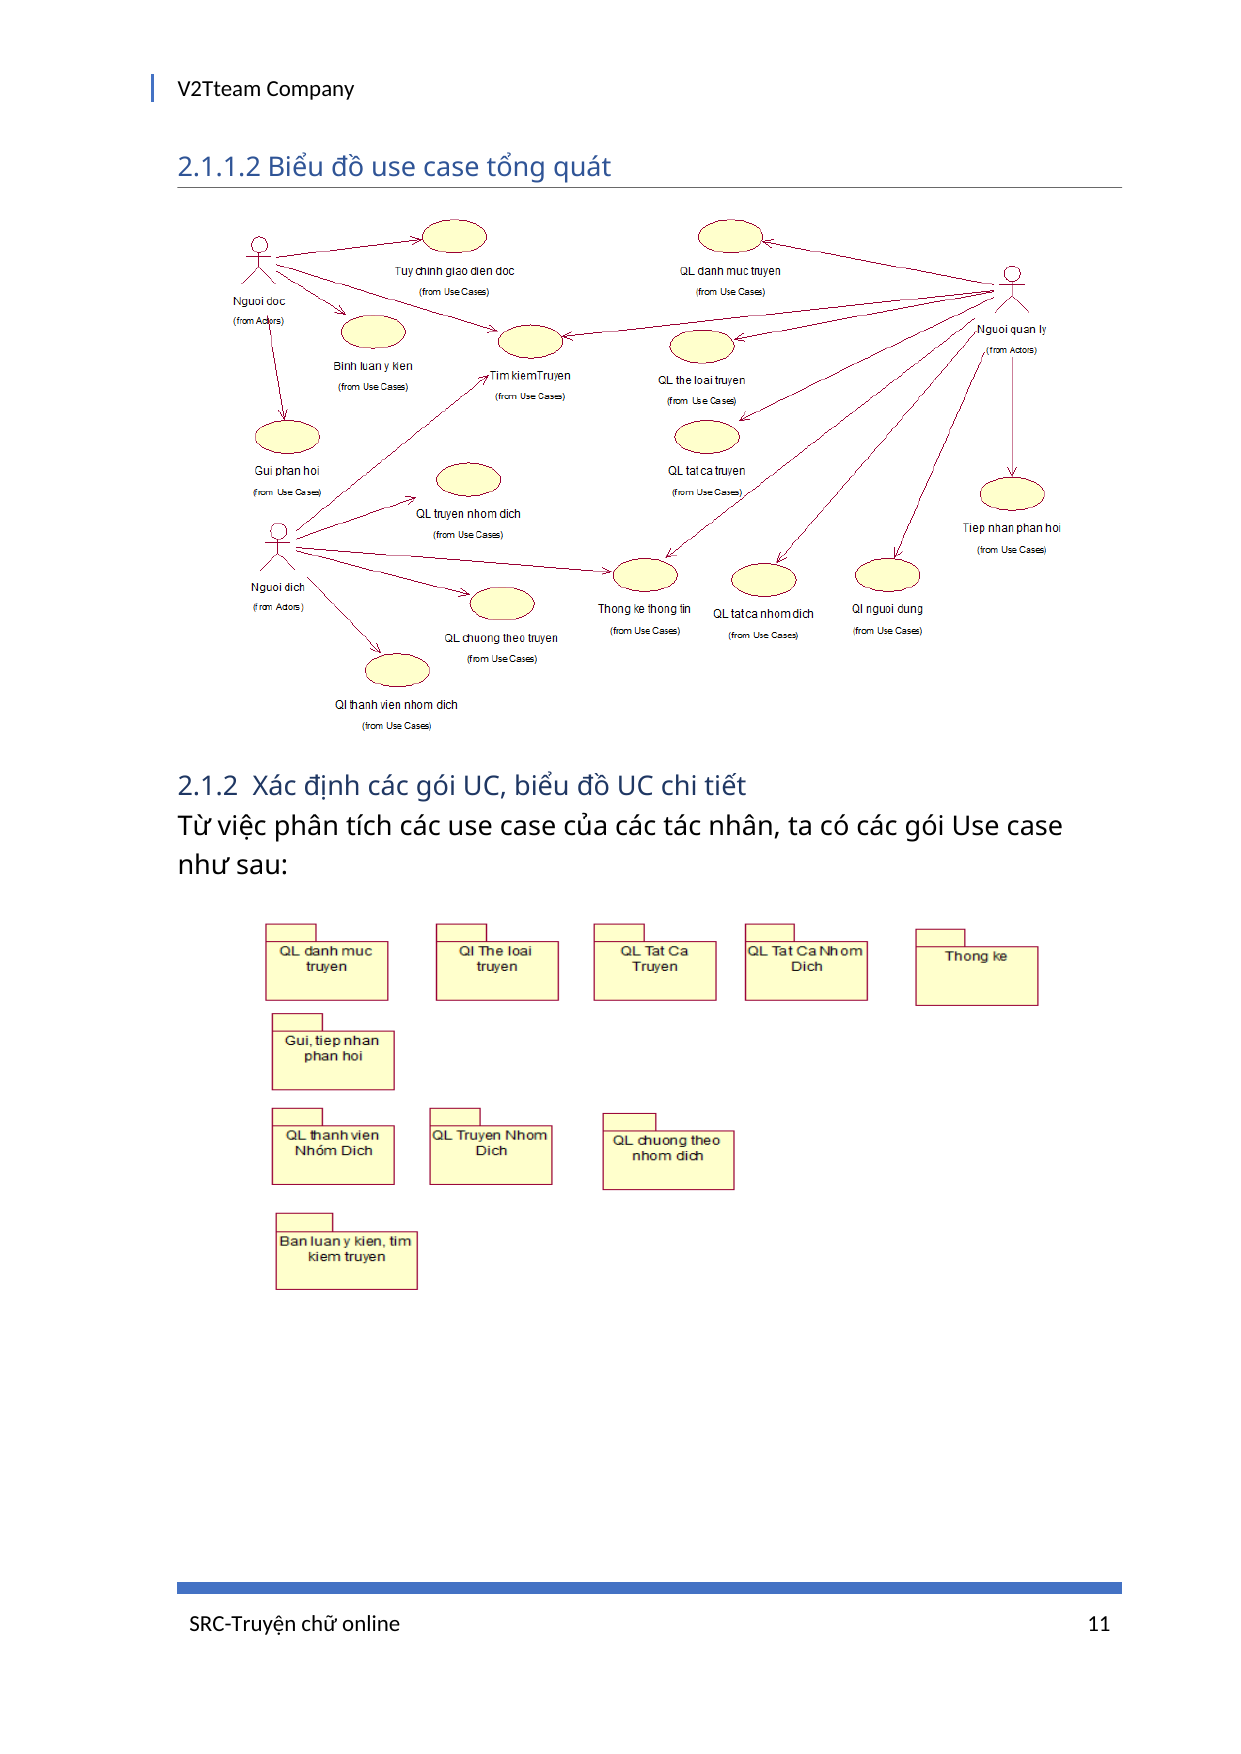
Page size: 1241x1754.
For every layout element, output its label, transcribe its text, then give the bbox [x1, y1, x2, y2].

text Từ việc phân tích các use case của các tác nhân, ta có các gói Use case như sau: [177, 806, 1122, 883]
picture [177, 187, 1123, 748]
picture [177, 902, 1122, 1327]
subtitle Biểu đồ use case tổng quát [177, 148, 1122, 184]
subtitle Xác định các gói UC, biểu đồ UC chi tiết [177, 766, 1122, 803]
